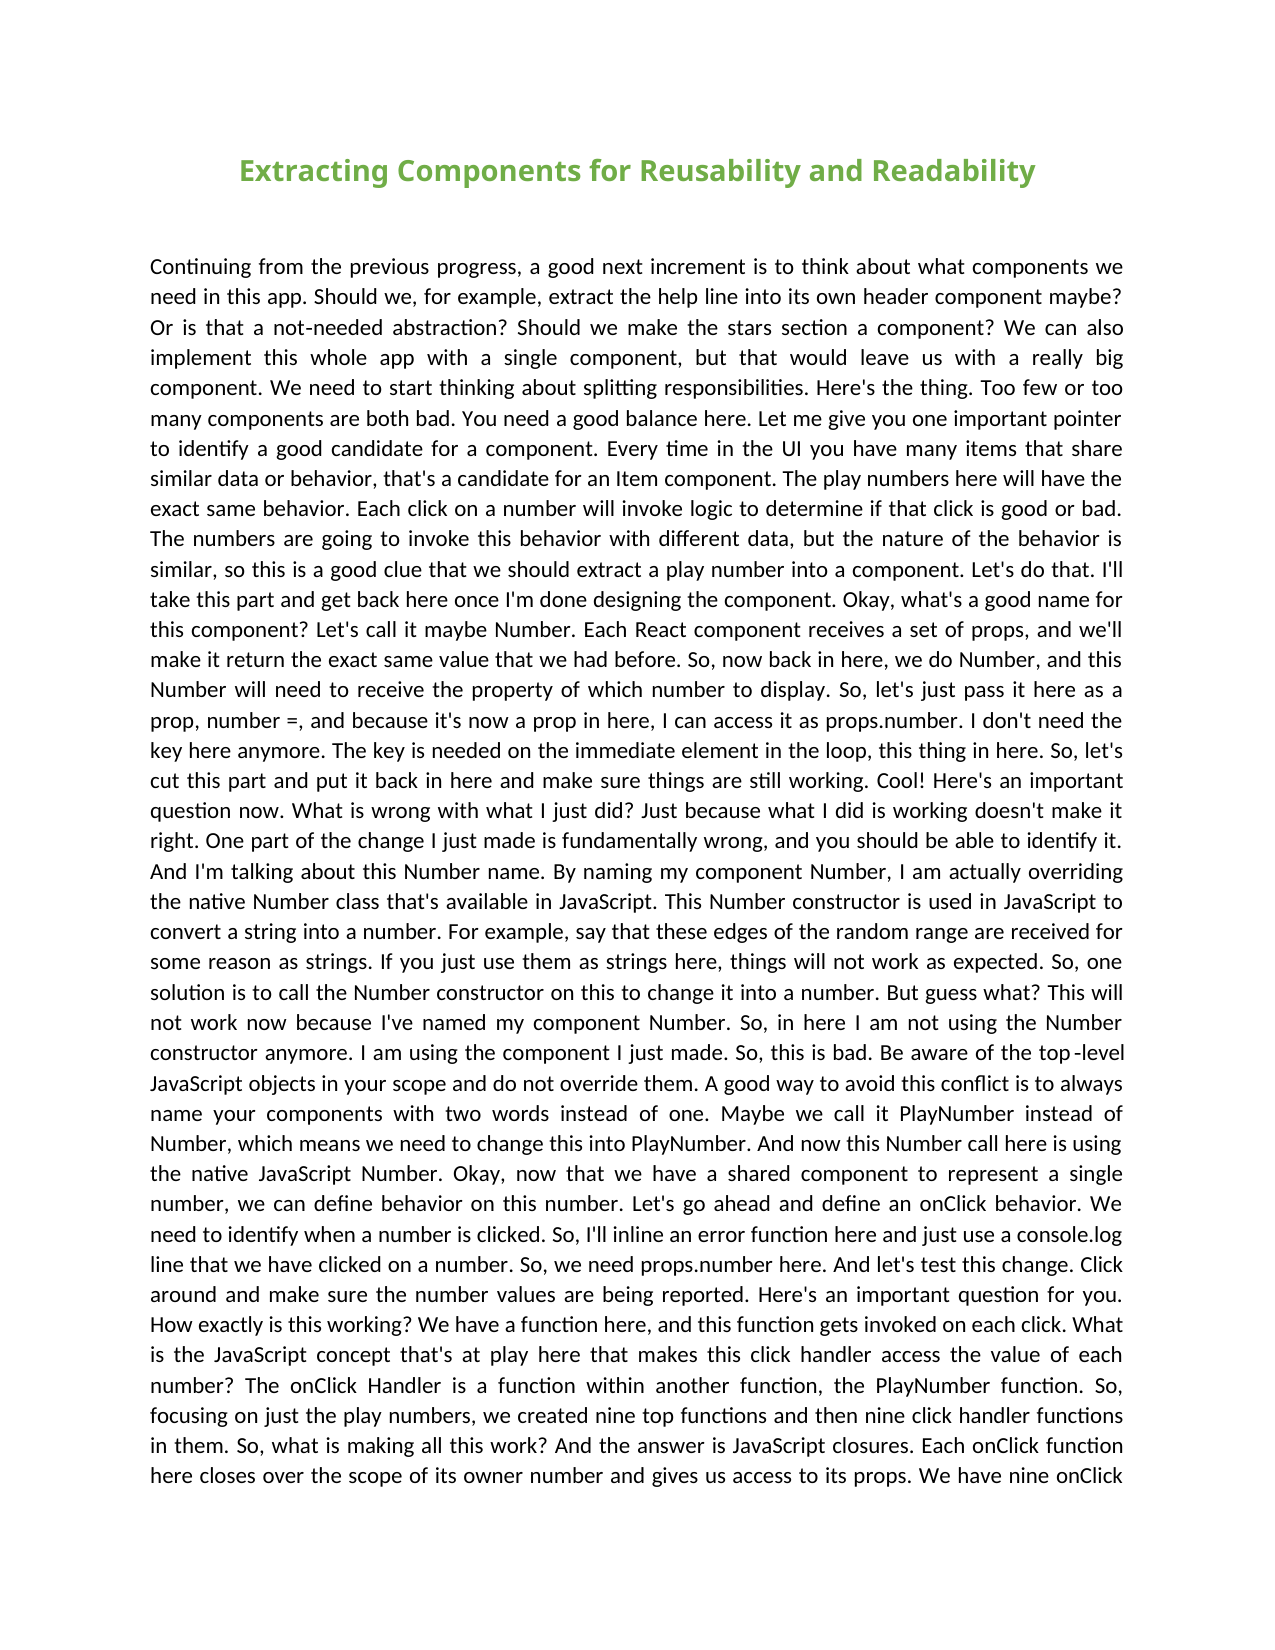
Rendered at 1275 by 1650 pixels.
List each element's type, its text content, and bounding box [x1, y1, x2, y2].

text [150, 252, 1125, 1489]
subtitle Extracting Components for Reusability and Readability [150, 150, 1125, 190]
